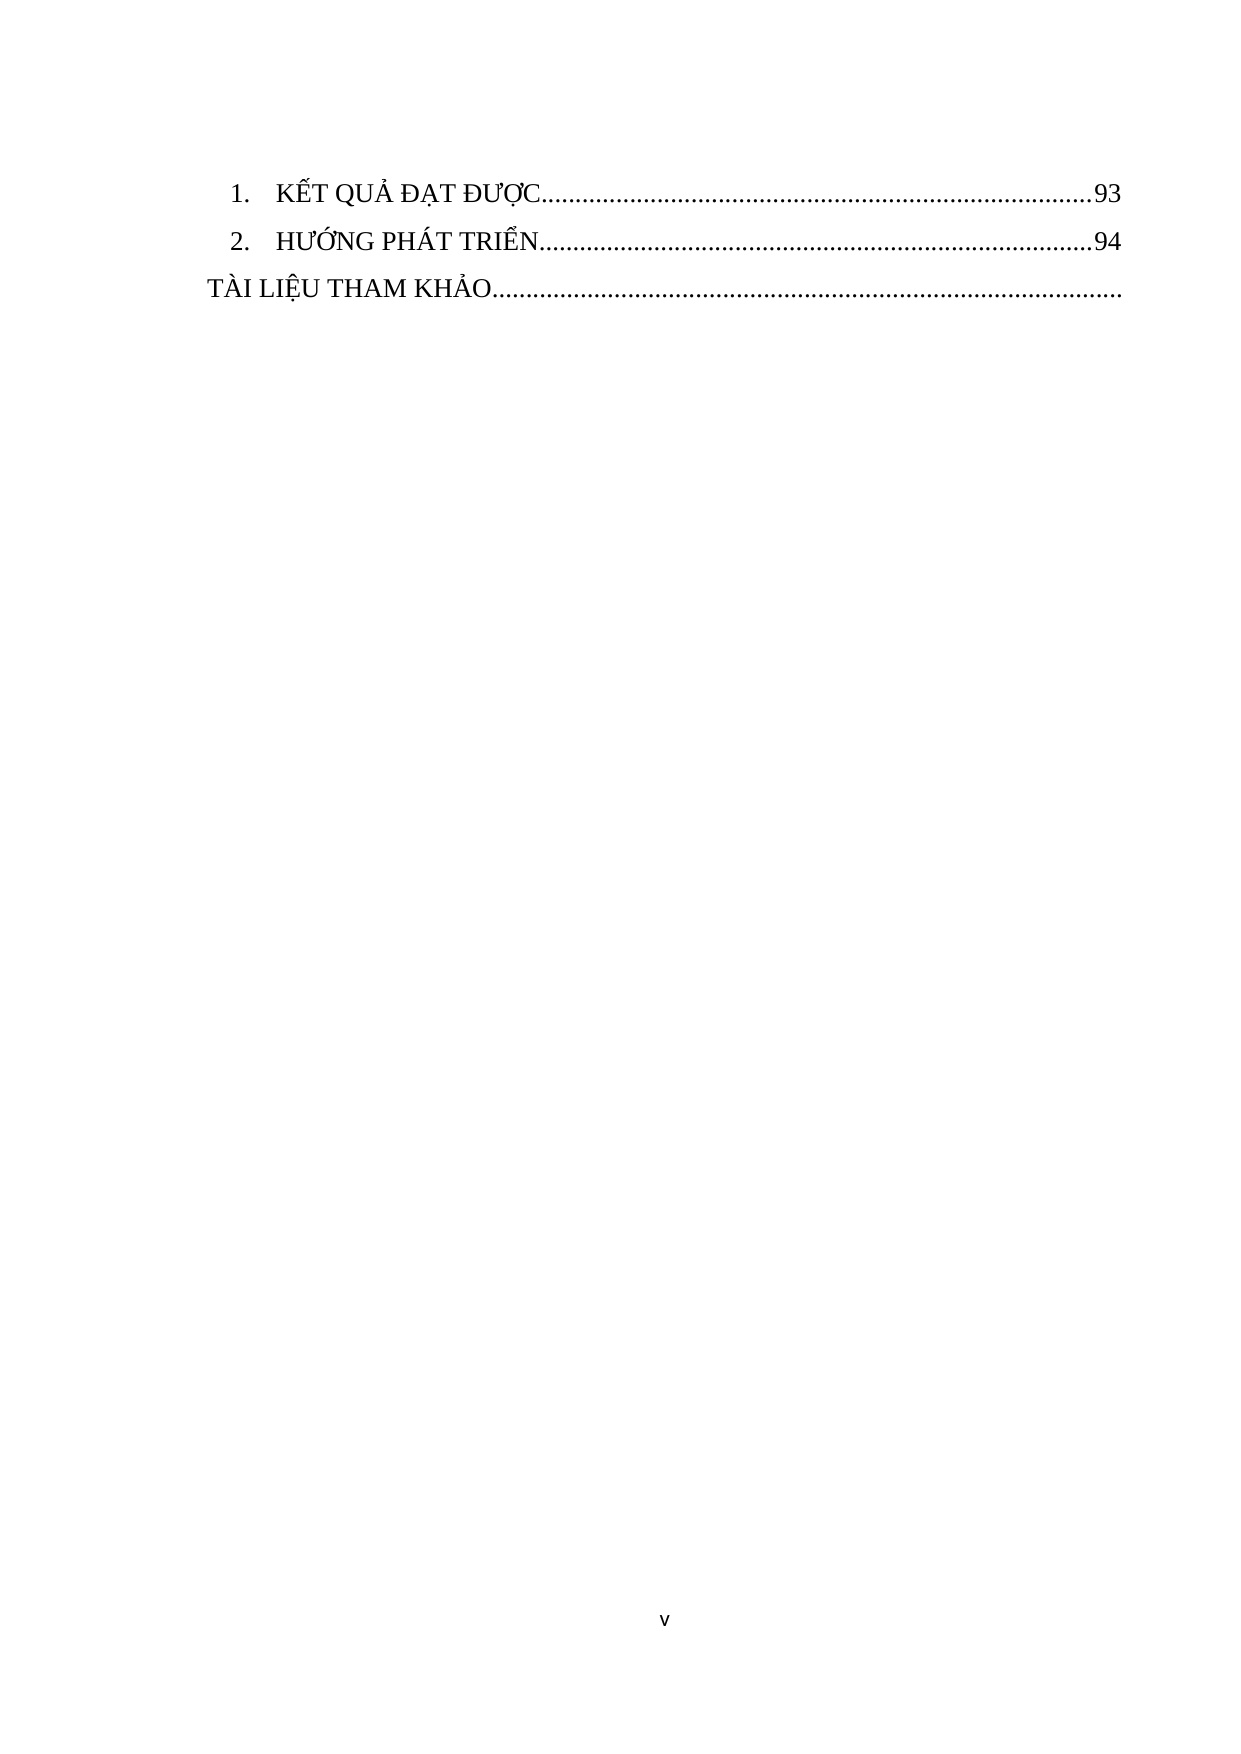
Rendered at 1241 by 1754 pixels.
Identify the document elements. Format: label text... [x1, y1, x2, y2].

text TÀI LIỆU THAM KHẢO 95 [207, 273, 1122, 304]
text 2. HƯỚNG PHÁT TRIỂN 94 [230, 225, 1122, 256]
text 1. KẾT QUẢ ĐẠT ĐƯỢC 93 [230, 177, 1122, 208]
